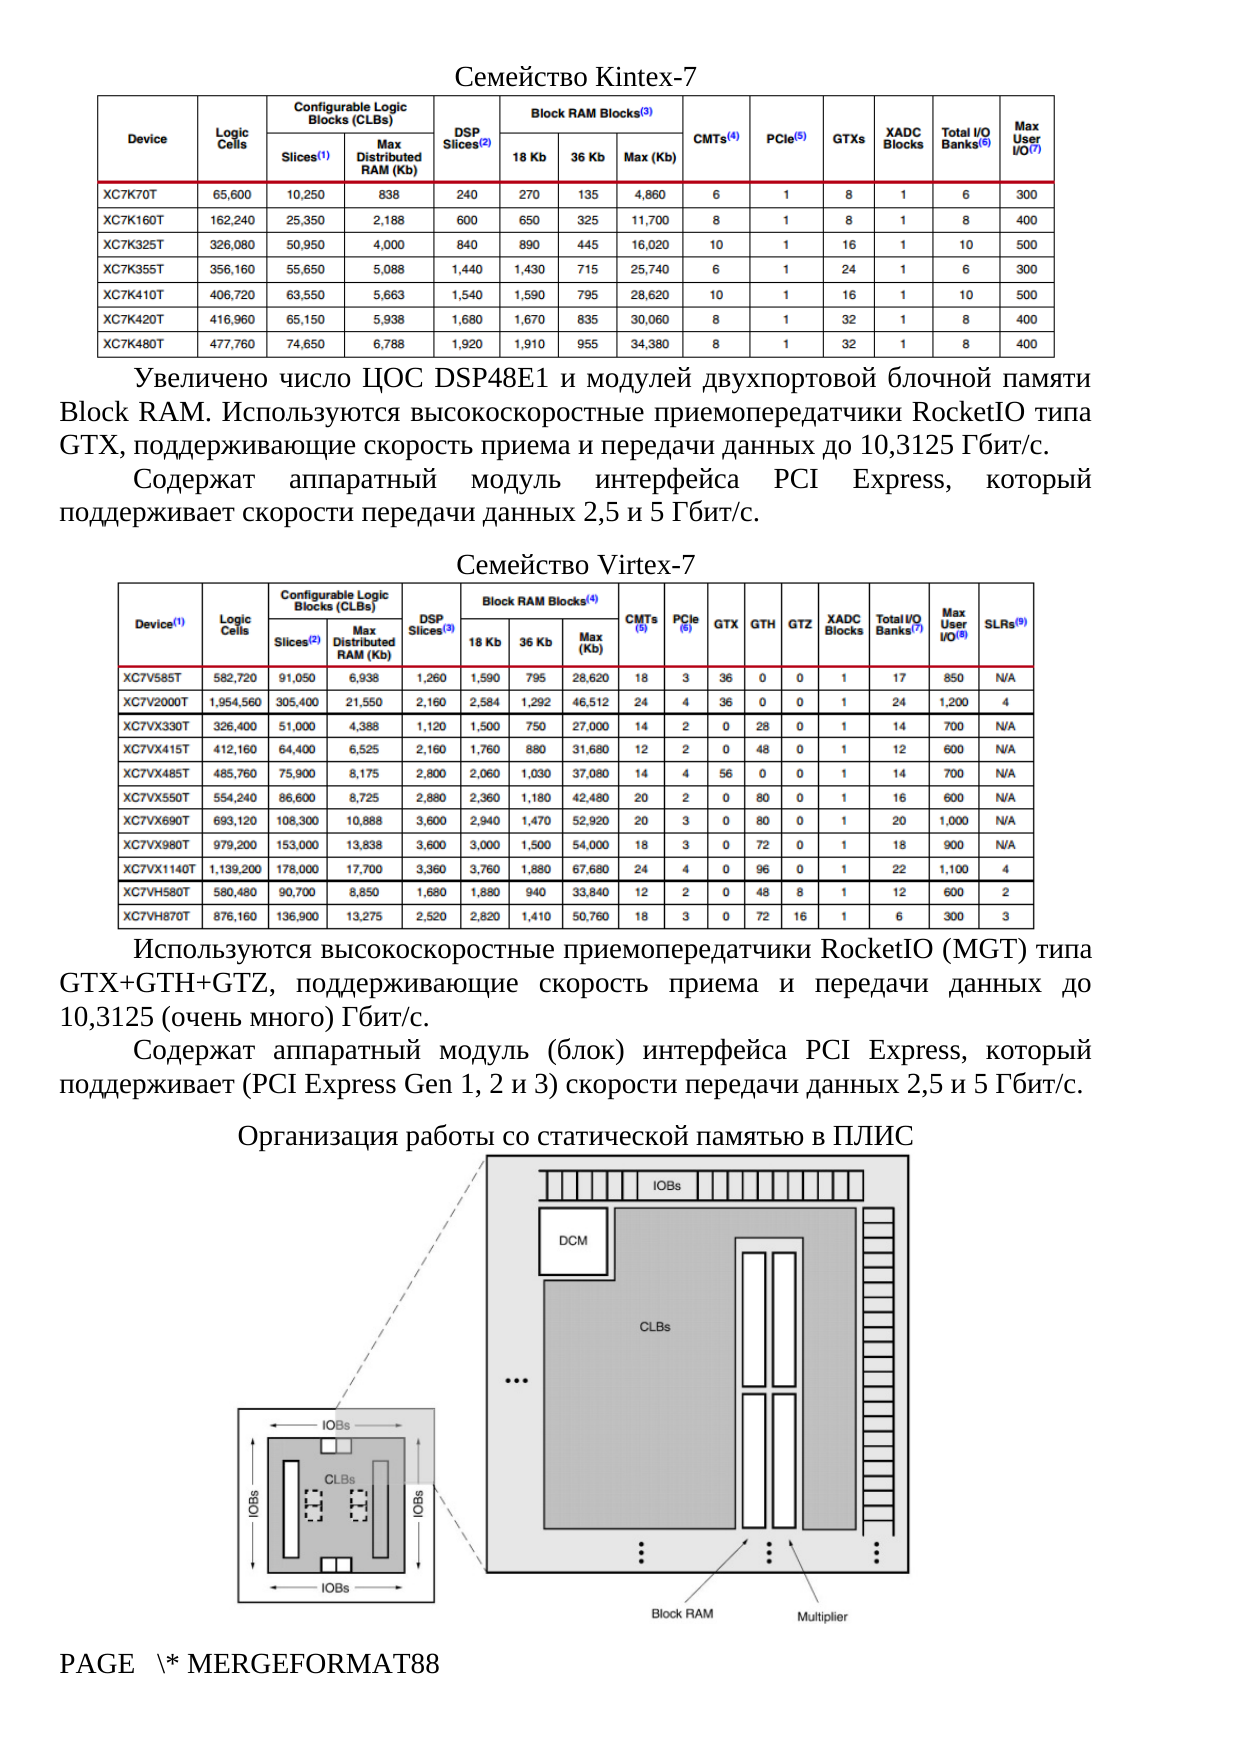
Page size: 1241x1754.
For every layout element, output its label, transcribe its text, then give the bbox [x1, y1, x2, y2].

picture [94, 92, 1058, 361]
text Организация работы со статической памятью в ПЛИС [59, 1118, 1092, 1152]
text Содержат аппаратный модуль интерфейса PCI Express, который поддерживает скорости передачи данных 2,5 и 5 Гбит/с. [59, 461, 1092, 528]
text Семейство Кintex-7 [59, 59, 1092, 93]
picture [115, 580, 1037, 932]
text Семейство Virtex-7 [59, 547, 1092, 581]
text Содержат аппаратный модуль (блок) интерфейса PCI Express, который поддерживает (PCI Express Gen 1, 2 и 3) скорости передачи данных 2,5 и 5 Гбит/с. [59, 1032, 1092, 1099]
picture [229, 1152, 923, 1624]
text Используются высокоскоростные приемопередатчики RocketIO (MGT) типа GTX+GTH+GTZ, поддерживающие скорость приема и передачи данных до 10,3125 (очень много) Гбит/с. [59, 932, 1092, 1032]
text Увеличено число ЦОС DSP48E1 и модулей двухпортовой блочной памяти Block RAM. Используются высокоскоростные приемопередатчики RocketIO типа GTX, поддерживающие скорость приема и передачи данных до 10,3125 Гбит/с. [59, 360, 1092, 461]
